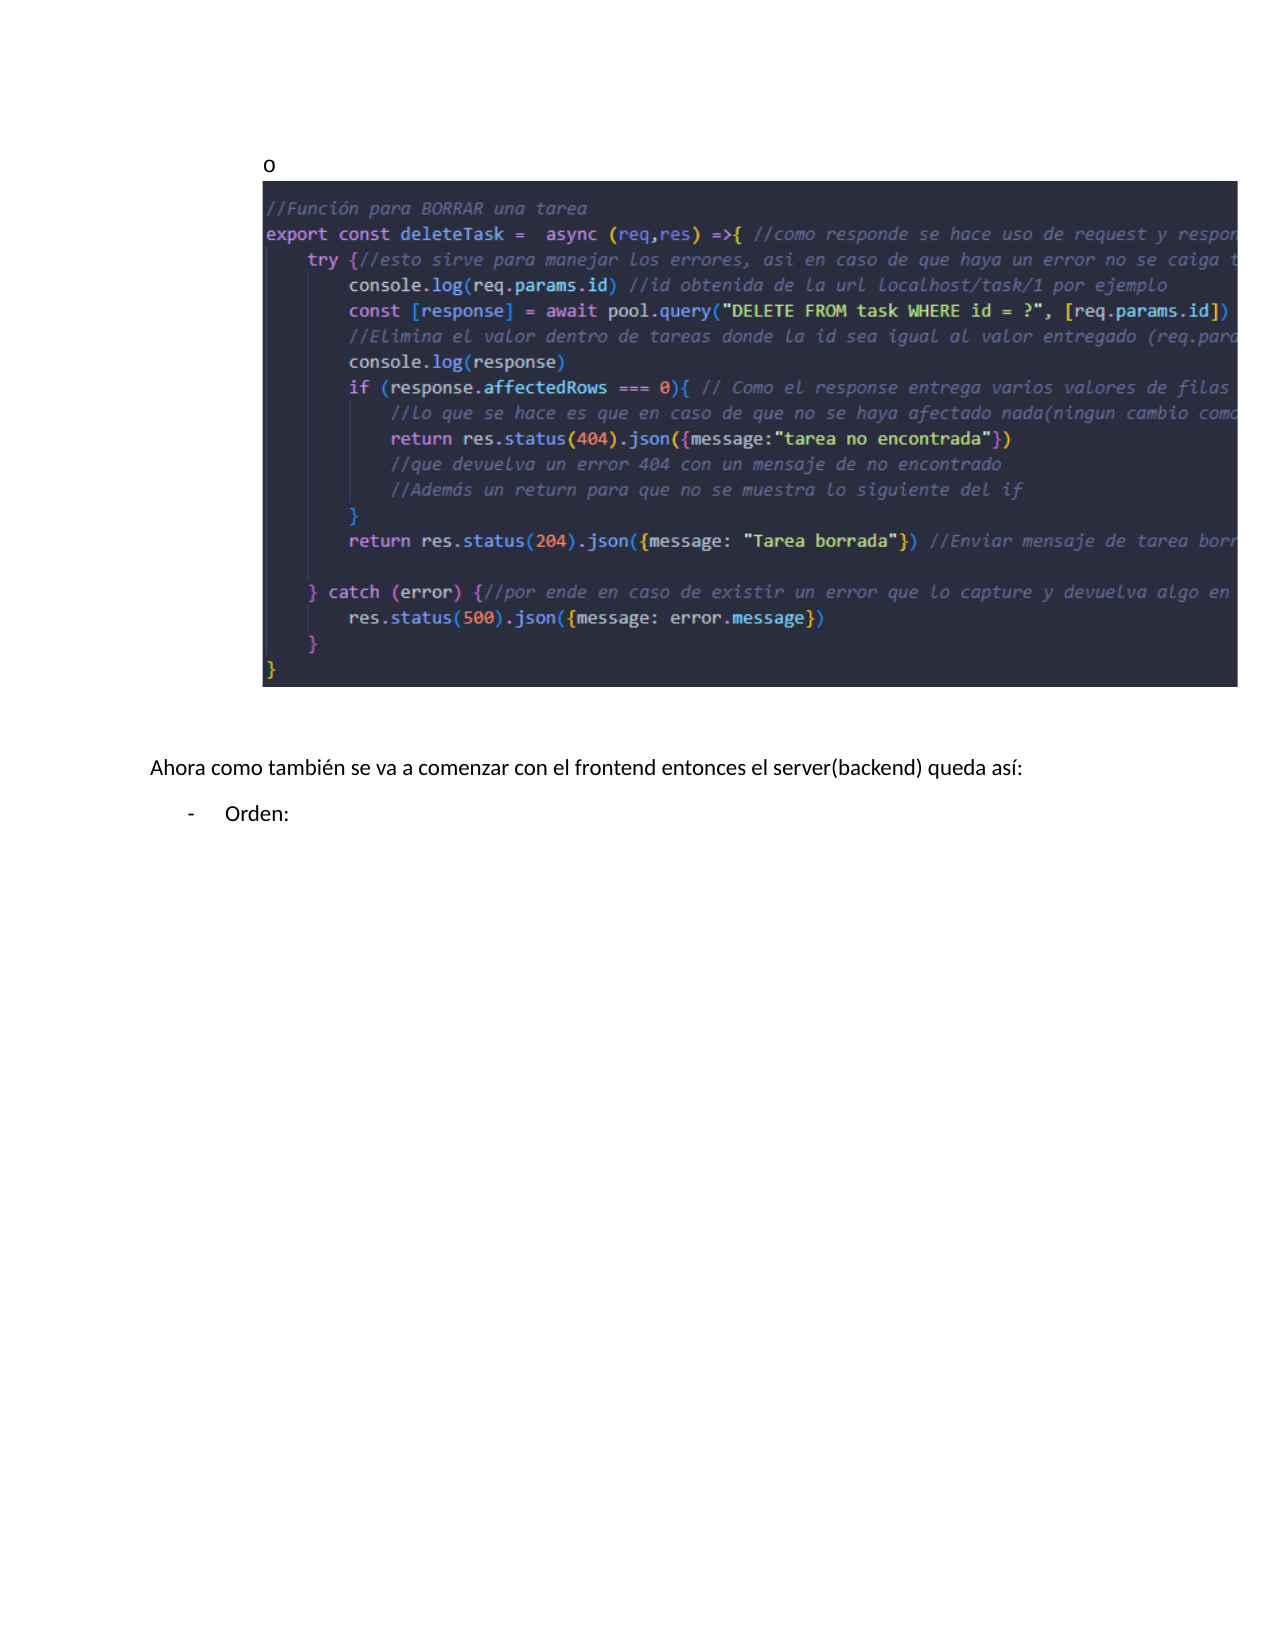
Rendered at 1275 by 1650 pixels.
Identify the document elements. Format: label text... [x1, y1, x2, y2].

picture [262, 181, 1238, 687]
text Ahora como también se va a comenzar con el frontend entonces el server(backend) queda así: [150, 753, 1125, 781]
list Orden: [187, 799, 1125, 828]
